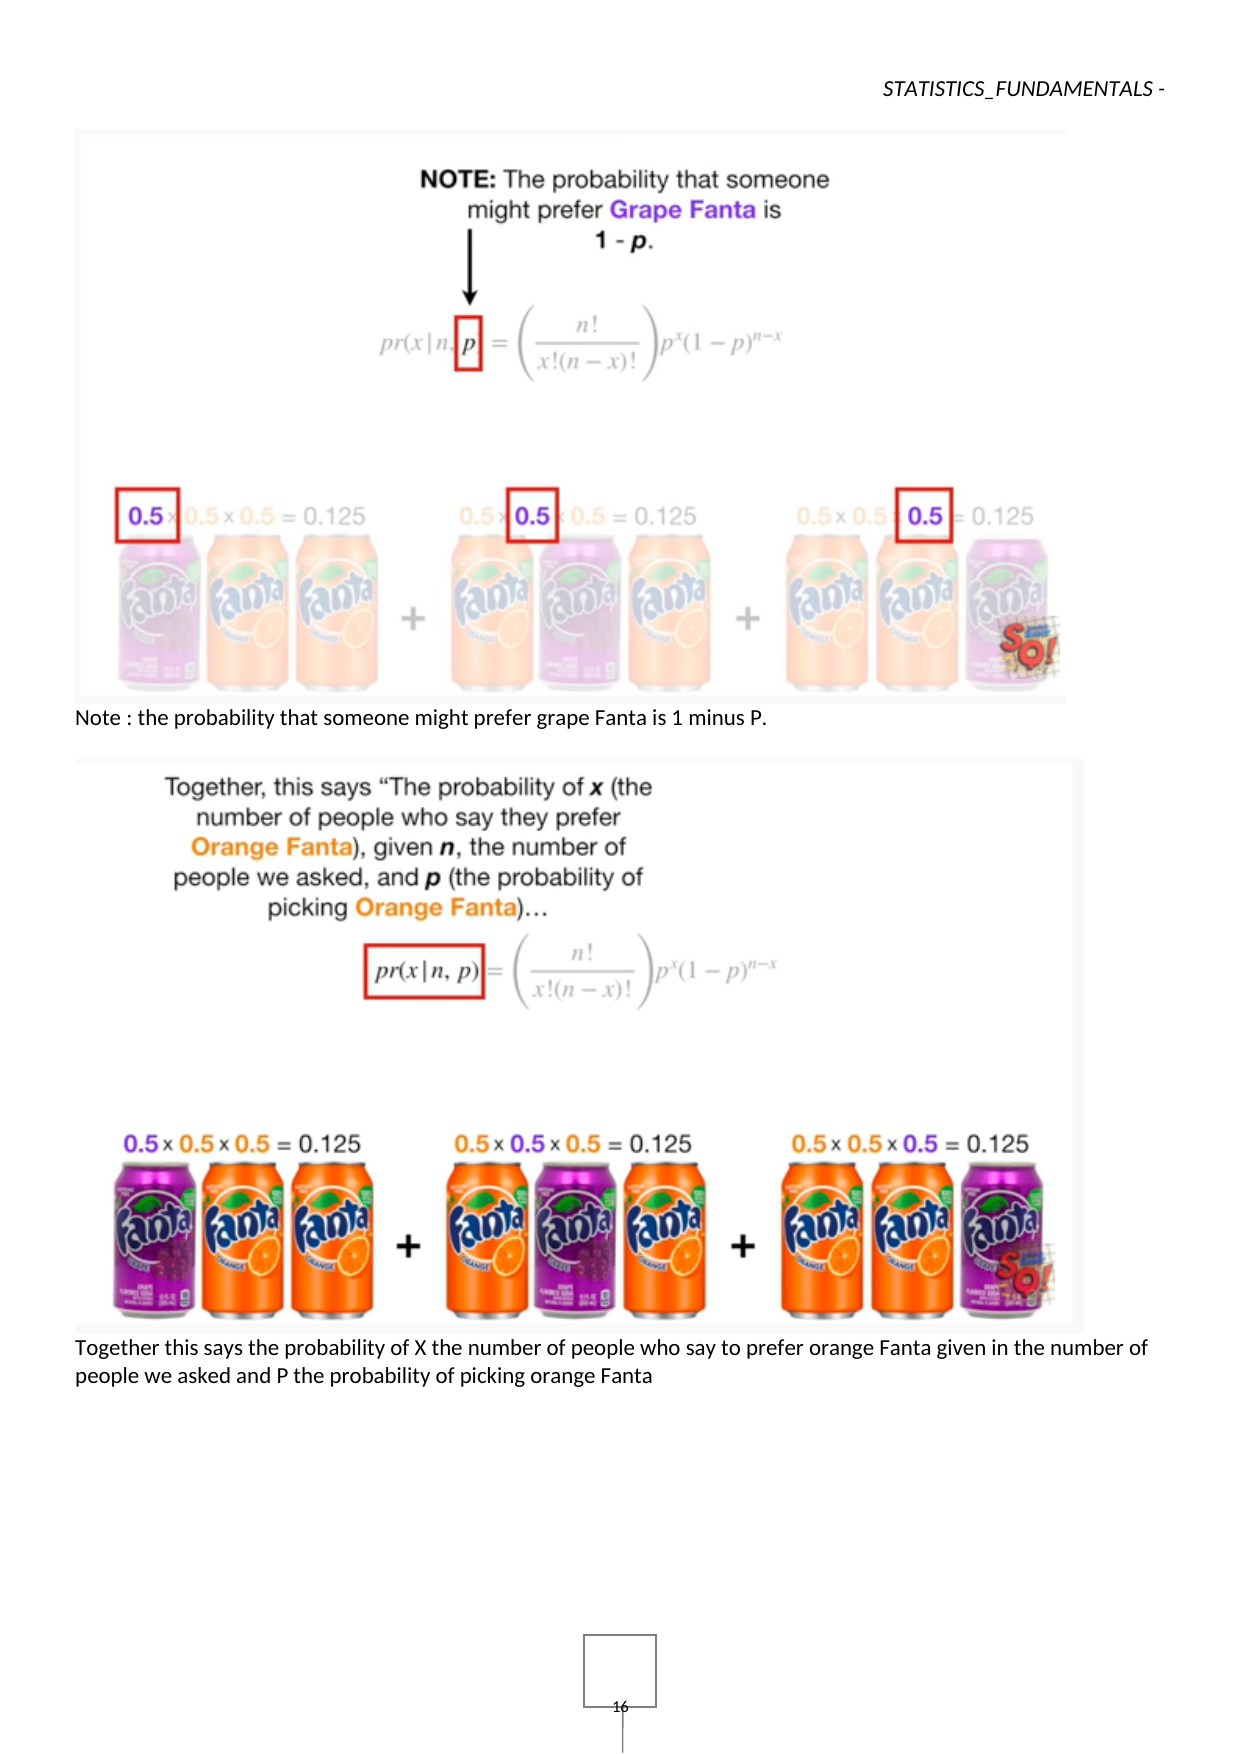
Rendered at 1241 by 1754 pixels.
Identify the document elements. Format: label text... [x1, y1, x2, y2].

picture [75, 759, 1085, 1333]
picture [75, 129, 1068, 704]
text Note : the probability that someone might prefer grape Fanta is 1 minus P. [75, 703, 1165, 731]
text Together this says the probability of X the number of people who say to prefer orange Fanta given in the number of people we asked and P the probability of picking orange Fanta [75, 1333, 1165, 1389]
